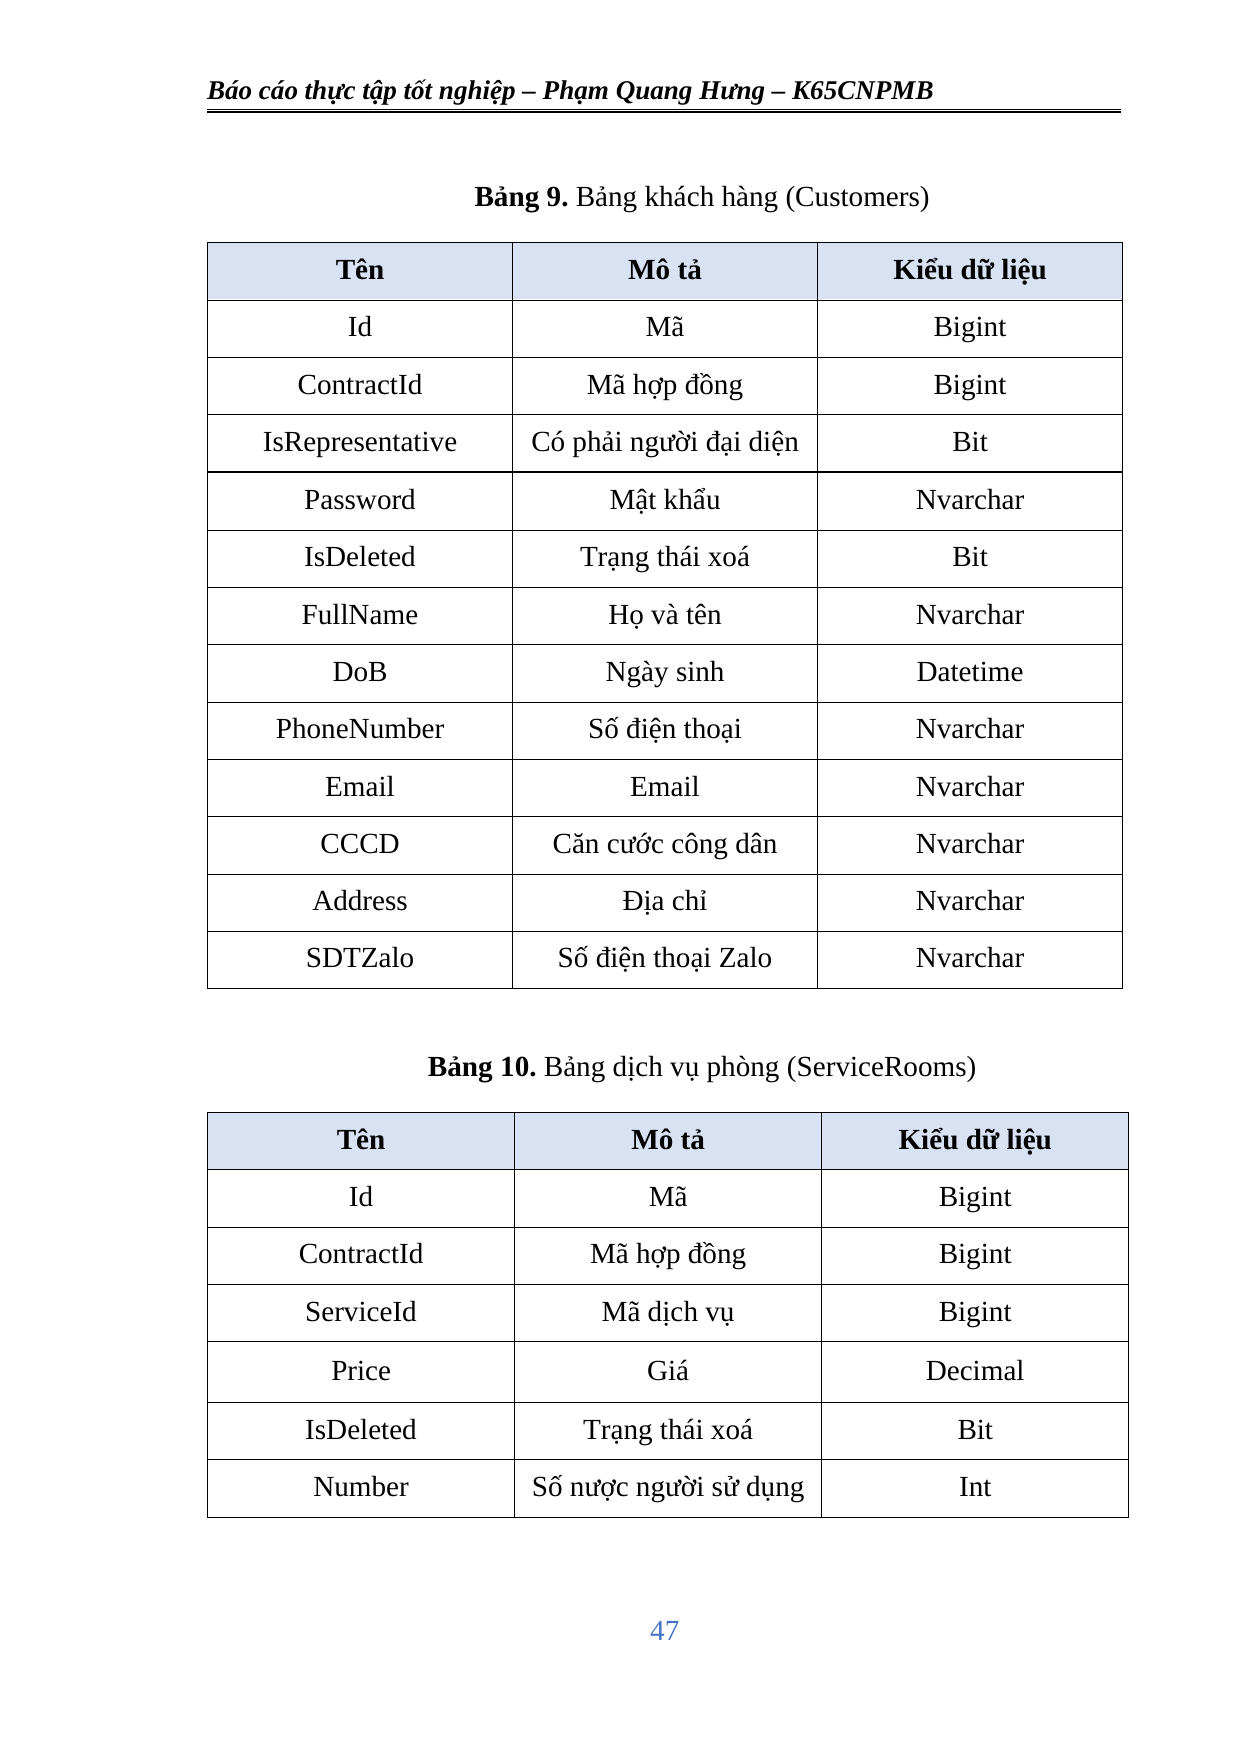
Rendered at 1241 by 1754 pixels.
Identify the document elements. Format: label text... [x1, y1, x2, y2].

table_cell Giá [515, 1342, 821, 1402]
table_cell Email [208, 760, 512, 816]
table_cell Nvarchar [818, 875, 1122, 931]
table_cell Trạng thái xoá [513, 531, 817, 587]
subtitle Bảng 10. Bảng dịch vụ phòng (ServiceRooms) [282, 1049, 1122, 1083]
table_header Kiểu dữ liệu [822, 1113, 1128, 1169]
table_cell Nvarchar [818, 932, 1122, 988]
table_cell Number [208, 1460, 514, 1517]
table_cell ServiceId [208, 1285, 514, 1341]
table_cell Mã hợp đồng [513, 358, 817, 414]
table_cell Địa chỉ [513, 875, 817, 931]
table_cell Số điện thoại [513, 703, 817, 759]
table_cell Address [208, 875, 512, 931]
table_cell Mã [515, 1170, 821, 1227]
table_header Mô tả [513, 243, 817, 299]
table_cell Nvarchar [818, 703, 1122, 759]
table_cell Số nược người sử dụng [515, 1460, 821, 1517]
table_cell Ngày sinh [513, 645, 817, 702]
table_cell ContractId [208, 358, 512, 414]
table_cell Bigint [818, 358, 1122, 414]
table_cell DoB [208, 645, 512, 702]
table_cell Căn cước công dân [513, 817, 817, 873]
table_cell Email [513, 760, 817, 816]
table_cell Mã dịch vụ [515, 1285, 821, 1341]
table_header Mô tả [515, 1113, 821, 1169]
table_cell Bigint [822, 1285, 1128, 1341]
table_cell Nvarchar [818, 588, 1122, 644]
table_cell Trạng thái xoá [515, 1403, 821, 1459]
table_cell Bigint [822, 1228, 1128, 1284]
table_cell FullName [208, 588, 512, 644]
table_cell Bigint [818, 301, 1122, 357]
table_cell Bit [818, 415, 1122, 471]
table_cell Mã hợp đồng [515, 1228, 821, 1284]
table_cell Bit [822, 1403, 1128, 1459]
table_cell Nvarchar [818, 473, 1122, 530]
table_header Tên [208, 243, 512, 299]
table_cell ContractId [208, 1228, 514, 1284]
table_cell Int [822, 1460, 1128, 1517]
table_cell Bigint [822, 1170, 1128, 1227]
table_cell Price [208, 1342, 514, 1402]
table_cell CCCD [208, 817, 512, 873]
table_cell Bit [818, 531, 1122, 587]
table_cell Decimal [822, 1342, 1128, 1402]
table_cell IsRepresentative [208, 415, 512, 471]
table_cell PhoneNumber [208, 703, 512, 759]
table_header Tên [208, 1113, 514, 1169]
table_cell Id [208, 301, 512, 357]
table_cell IsDeleted [208, 531, 512, 587]
table_cell Nvarchar [818, 760, 1122, 816]
table_cell Id [208, 1170, 514, 1227]
table_header Kiểu dữ liệu [818, 243, 1122, 299]
table_cell Mật khẩu [513, 473, 817, 530]
table_cell Datetime [818, 645, 1122, 702]
table_cell Password [208, 473, 512, 530]
table_cell Họ và tên [513, 588, 817, 644]
table_cell Có phải người đại diện [513, 415, 817, 471]
table_cell SDTZalo [208, 932, 512, 988]
table_cell IsDeleted [208, 1403, 514, 1459]
table_cell Mã [513, 301, 817, 357]
table_cell Số điện thoại Zalo [513, 932, 817, 988]
subtitle Bảng 9. Bảng khách hàng (Customers) [282, 179, 1122, 213]
table_cell Nvarchar [818, 817, 1122, 873]
